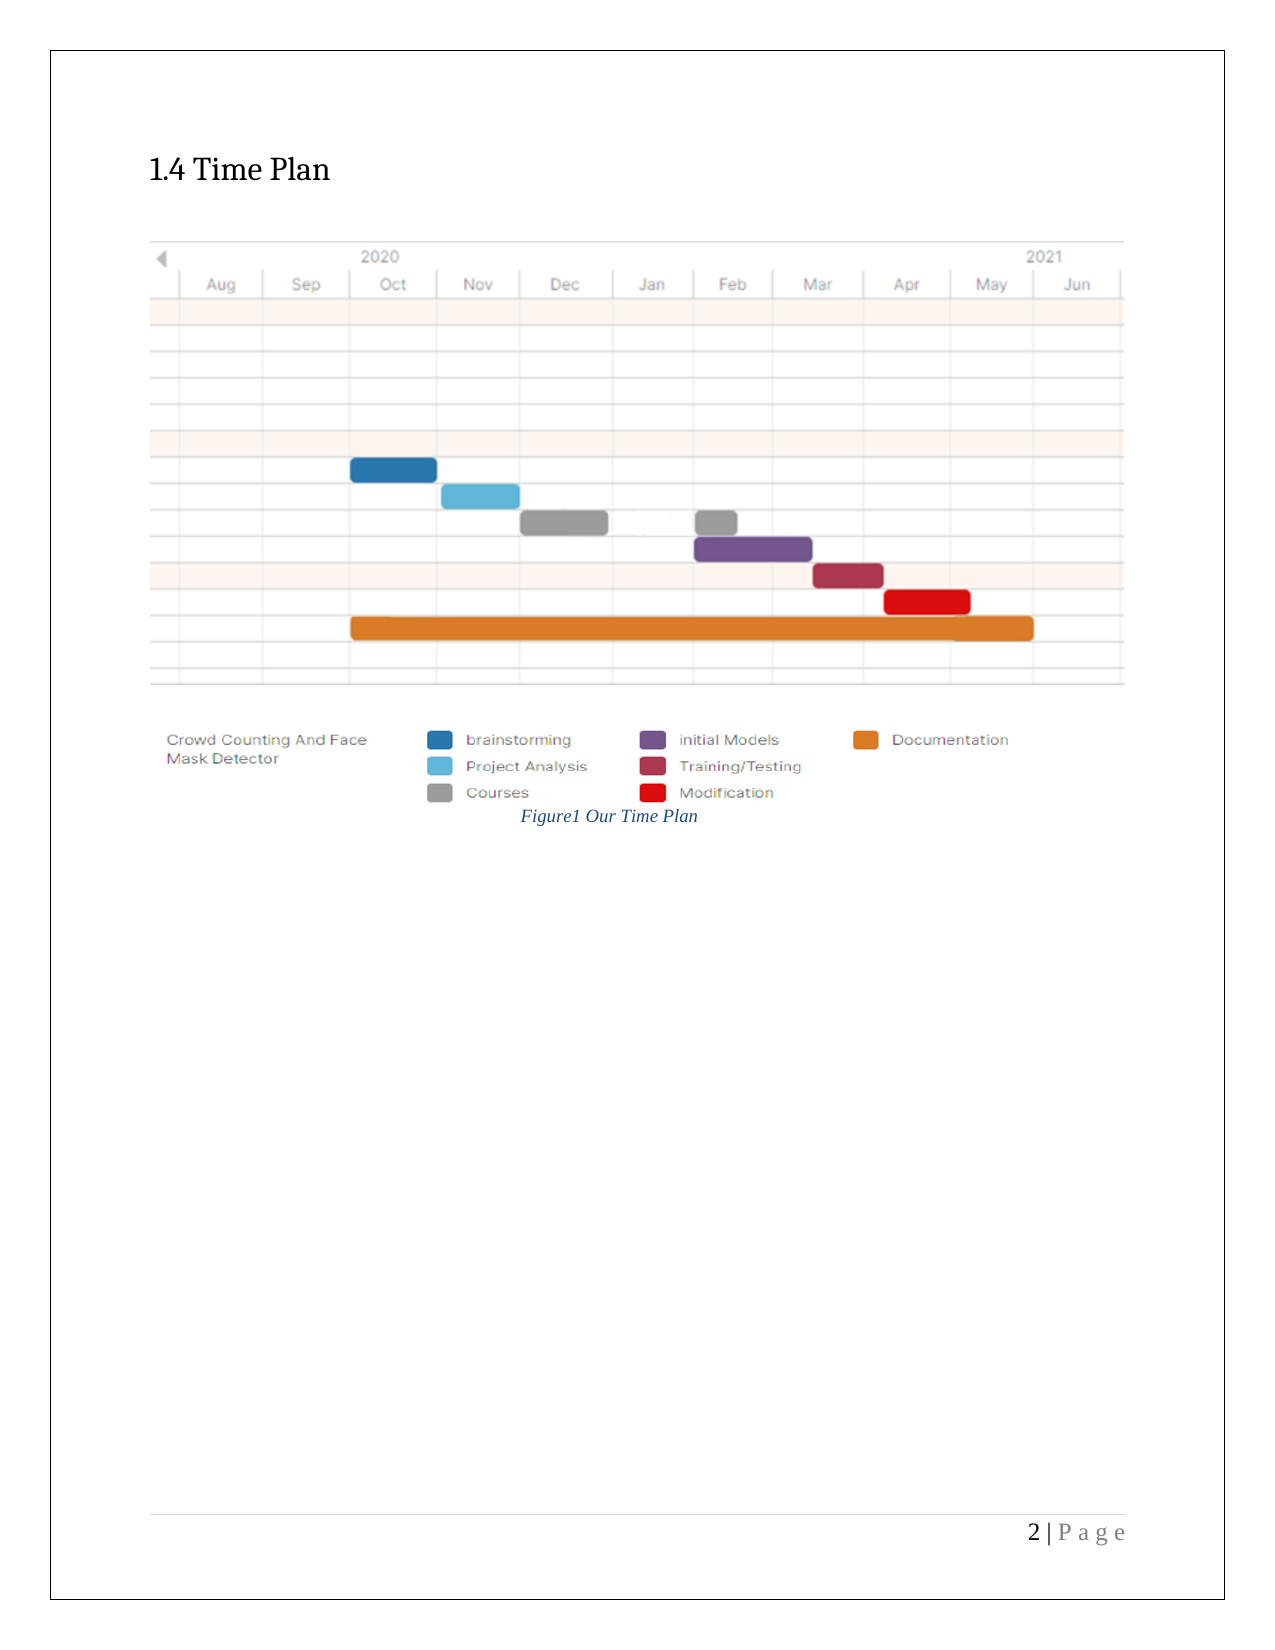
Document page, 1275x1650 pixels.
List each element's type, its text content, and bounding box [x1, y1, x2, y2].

text Figure1 Our Time Plan [150, 806, 1125, 827]
picture [150, 241, 1125, 685]
picture [150, 718, 1125, 806]
subtitle 1.4 Time Plan [150, 150, 1125, 188]
